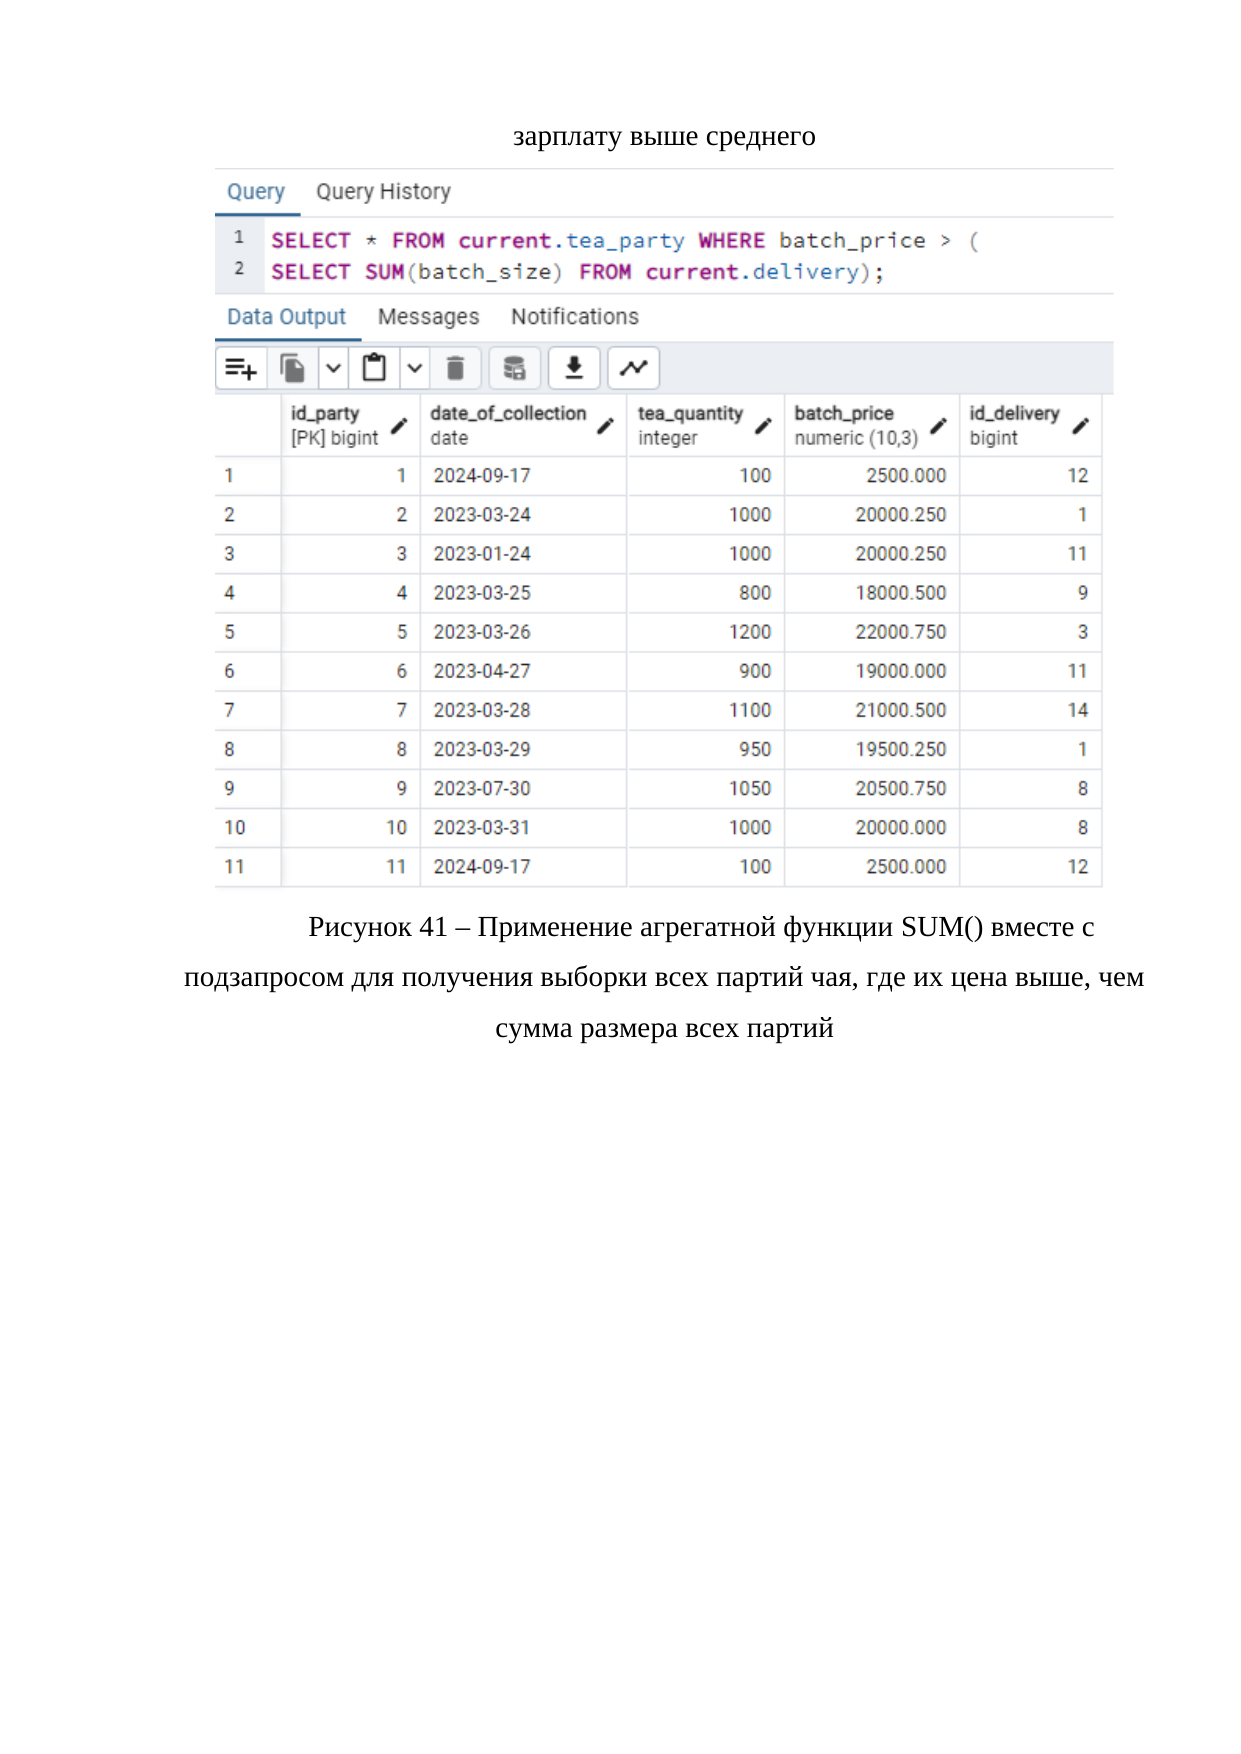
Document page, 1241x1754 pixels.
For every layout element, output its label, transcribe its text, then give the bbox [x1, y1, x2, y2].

text Рисунок 41 – Применение агрегатной функции SUM() вместе с подзапросом для получения выборки всех партий чая, где их цена выше, чем сумма размера всех партий [177, 909, 1152, 1043]
picture [215, 168, 1114, 894]
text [177, 118, 1152, 152]
